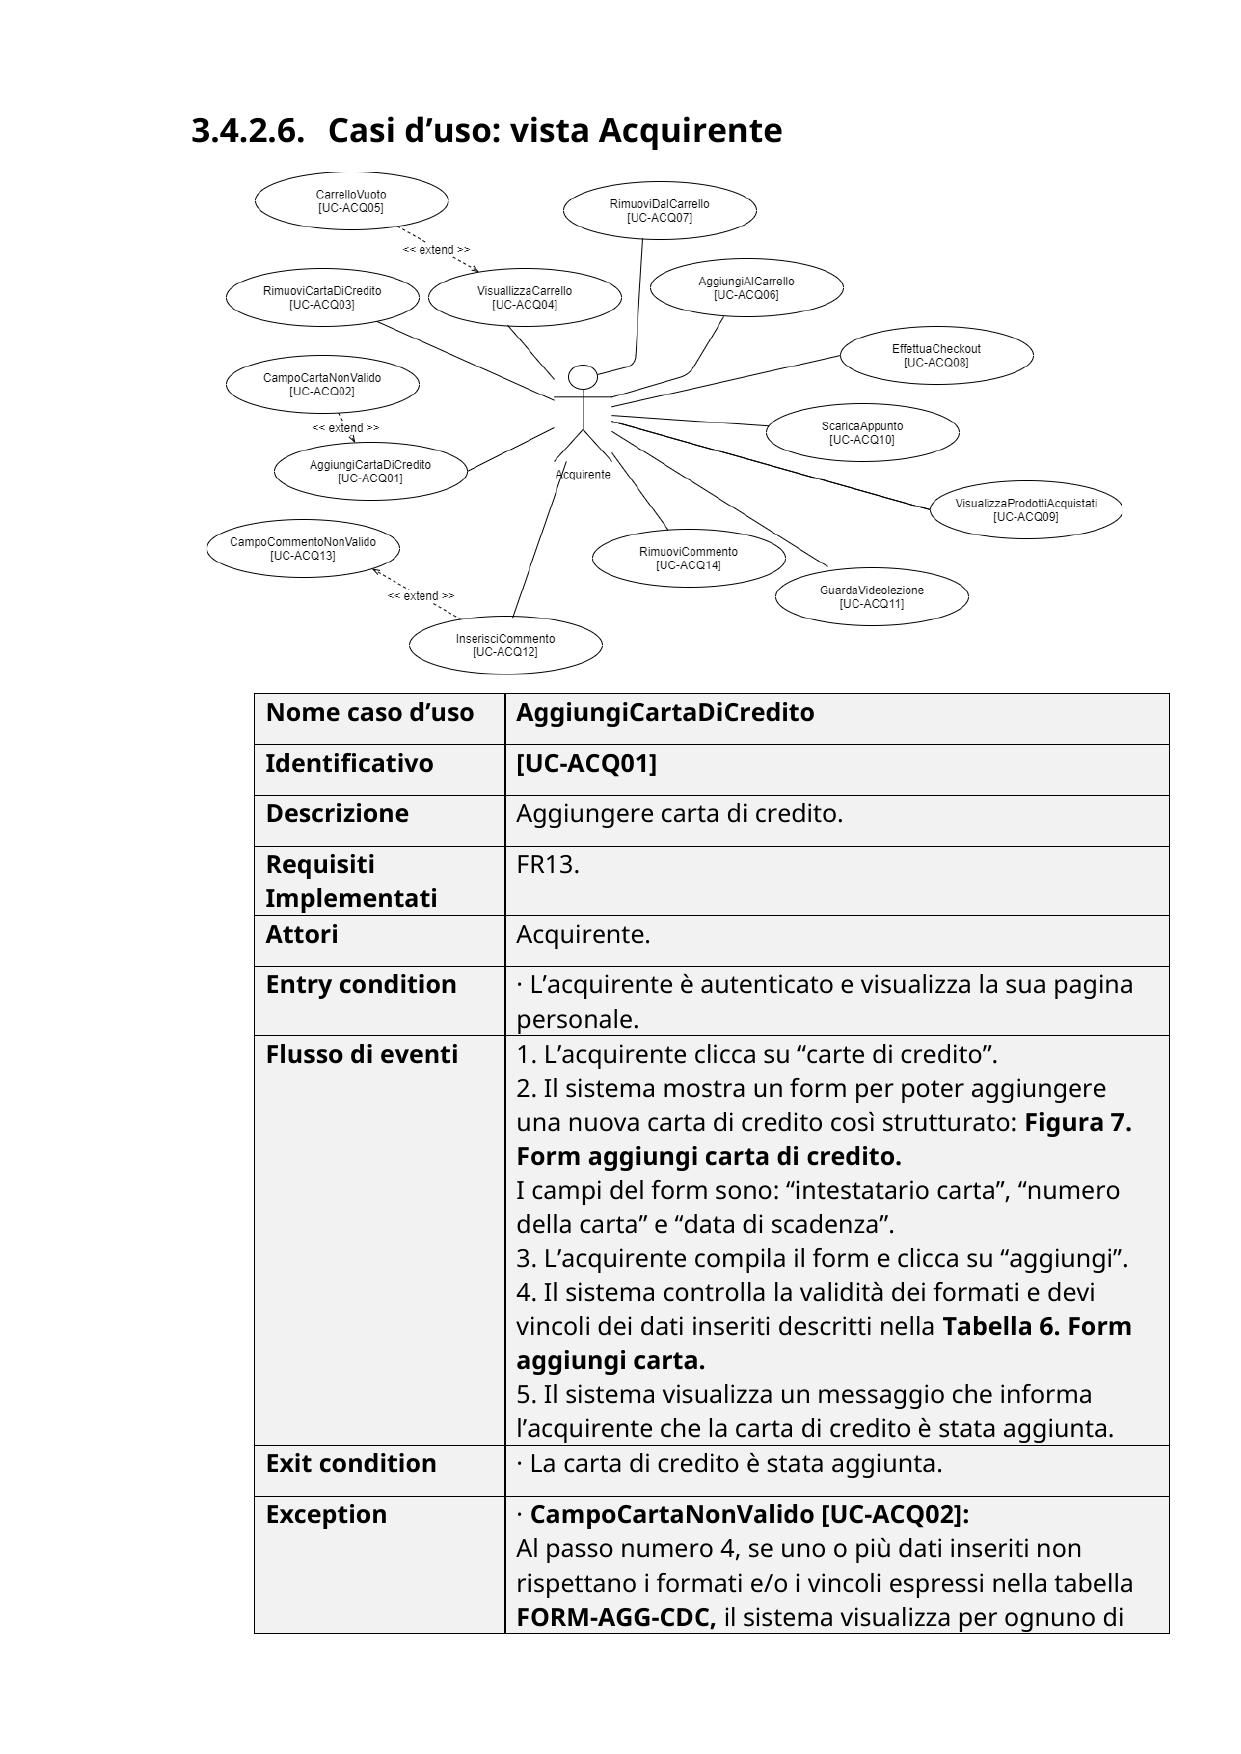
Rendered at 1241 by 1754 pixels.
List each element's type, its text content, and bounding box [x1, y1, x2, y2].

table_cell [506, 1497, 1169, 1633]
table_cell [UC-ACQ01] [506, 745, 1169, 795]
table_cell Aggiungere carta di credito. [506, 796, 1169, 846]
table_cell FR13. [506, 847, 1169, 915]
table_cell Descrizione [255, 796, 504, 846]
table_cell · La carta di credito è stata aggiunta. [506, 1446, 1169, 1496]
table_cell Requisiti Implementati [255, 847, 504, 915]
table_cell Identificativo [255, 745, 504, 795]
table_cell Attori [255, 916, 504, 966]
table_cell Flusso di eventi [255, 1036, 504, 1445]
table_cell Exit condition [255, 1446, 504, 1496]
table_header AggiungiCartaDiCredito [506, 694, 1169, 744]
picture [206, 172, 1123, 675]
table_cell · L’acquirente è autenticato e visualizza la sua pagina personale. [506, 967, 1169, 1035]
table_header Nome caso d’uso [255, 694, 504, 744]
table_cell Entry condition [255, 967, 504, 1035]
table_cell 1. L’acquirente clicca su “carte di credito”. 2. Il sistema mostra un form per poter aggiungere una nuova carta di credito così strutturato: Figura 7. Form aggiungi carta di credito. I campi del form sono: “intestatario carta”, “numero della carta” e “data di scadenza”. 3. L’acquirente compila il form e clicca su “aggiungi”. 4. Il sistema controlla la validità dei formati e devi vincoli dei dati inseriti descritti nella Tabella 6. Form aggiungi carta. 5. Il sistema visualizza un messaggio che informa l’acquirente che la carta di credito è stata aggiunta. [506, 1036, 1169, 1445]
list Casi d’uso: vista Acquirente [248, 106, 1122, 152]
table_cell Acquirente. [506, 916, 1169, 966]
table_cell Exception [255, 1497, 504, 1633]
